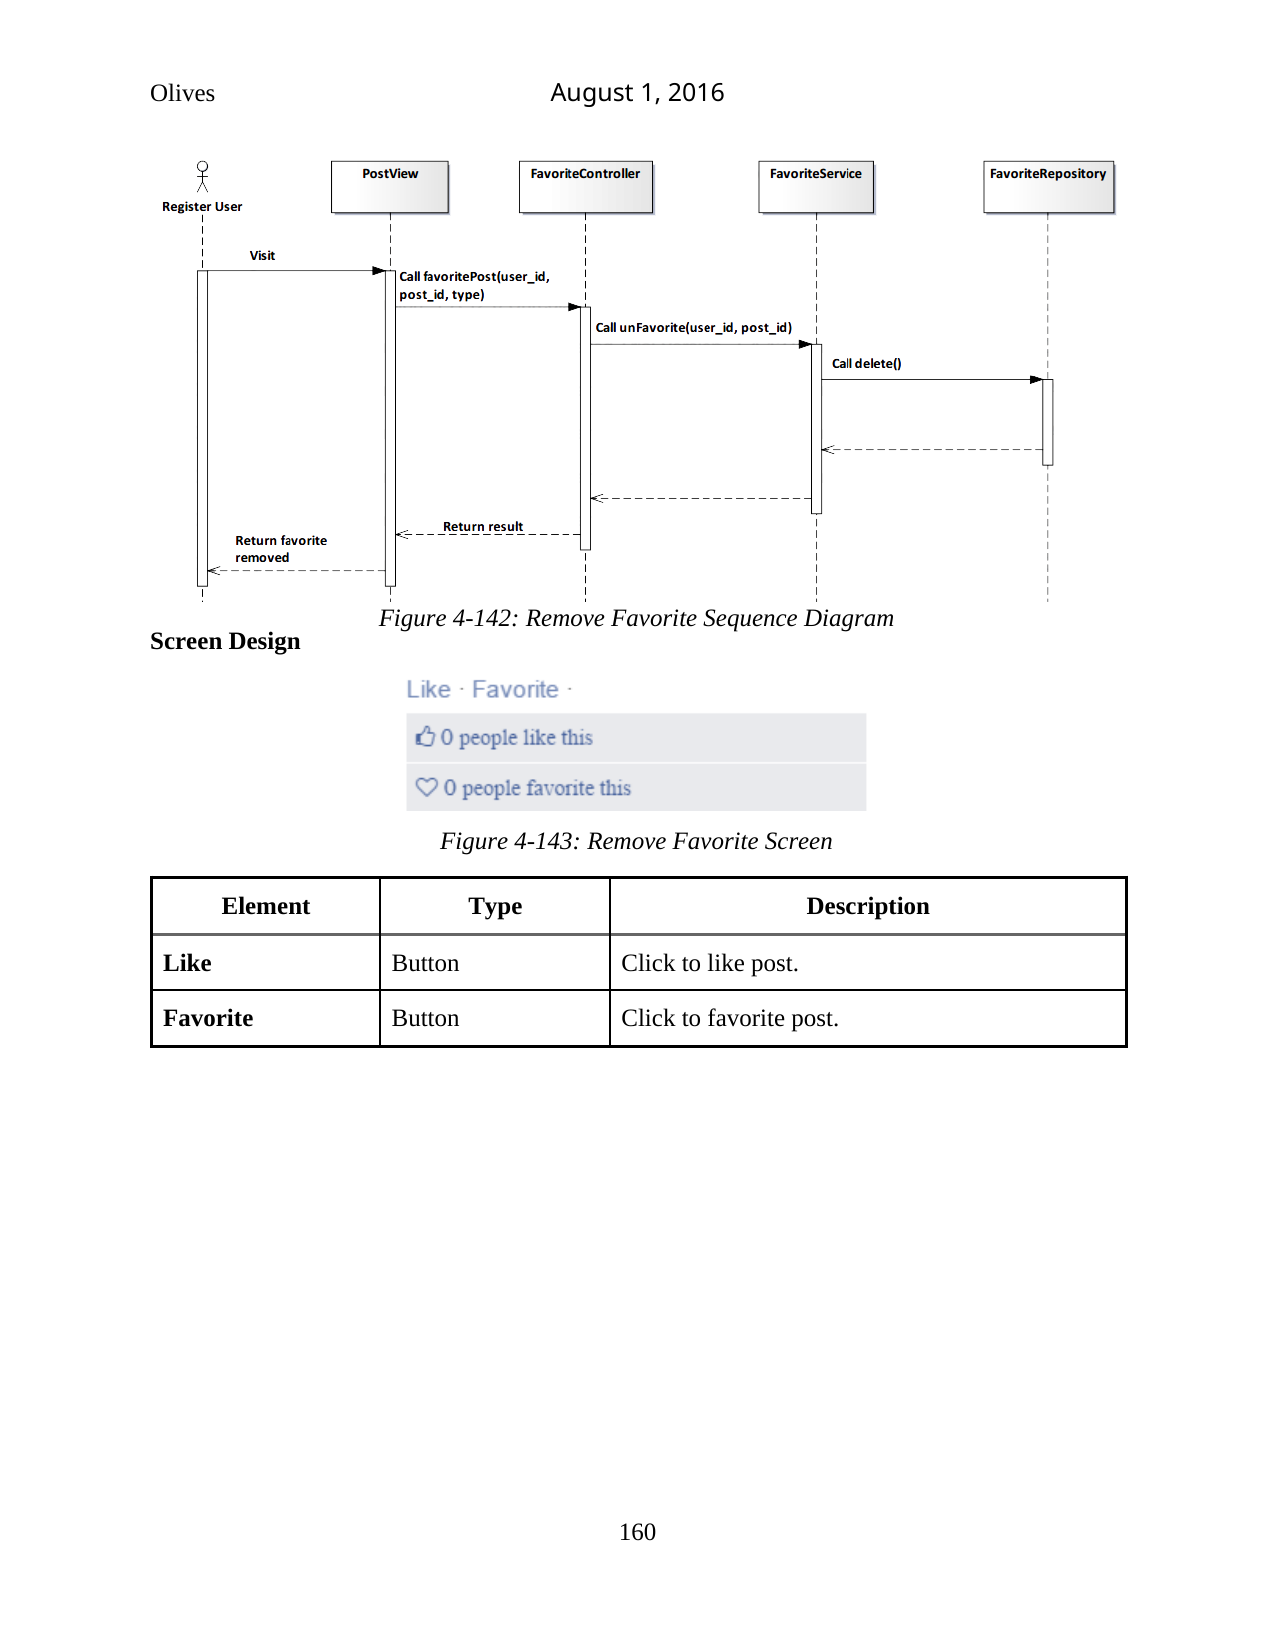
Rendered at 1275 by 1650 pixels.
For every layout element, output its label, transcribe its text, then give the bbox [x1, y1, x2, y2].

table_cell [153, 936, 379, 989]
picture [150, 150, 1125, 603]
picture [399, 671, 876, 811]
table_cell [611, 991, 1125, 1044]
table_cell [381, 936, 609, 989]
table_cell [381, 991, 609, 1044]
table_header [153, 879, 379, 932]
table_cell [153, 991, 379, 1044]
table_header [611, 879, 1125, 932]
subtitle Screen Design [150, 621, 1125, 657]
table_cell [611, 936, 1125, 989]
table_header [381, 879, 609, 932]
